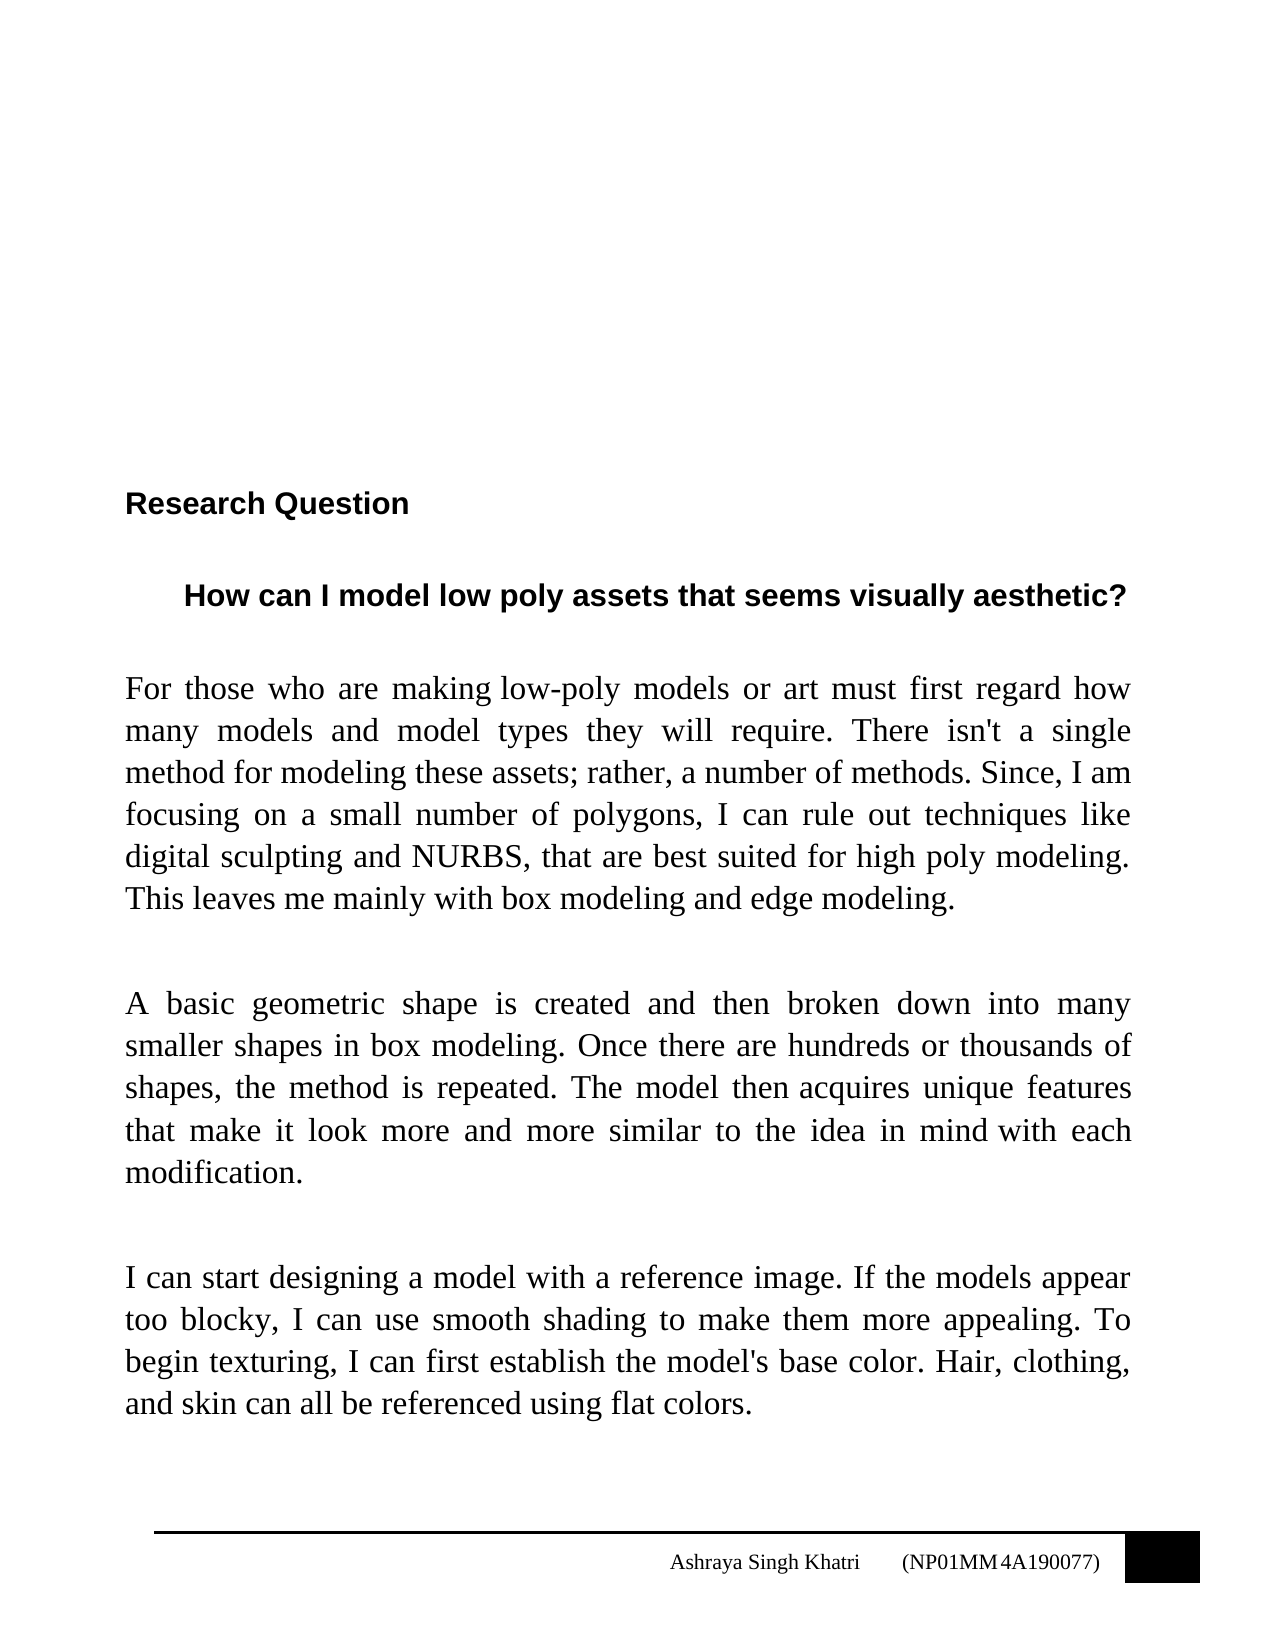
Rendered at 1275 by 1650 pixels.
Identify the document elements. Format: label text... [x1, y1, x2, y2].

text I can start designing a model with a reference image. If the models appear too blocky, I can use smooth shading to make them more appealing. To begin texturing, I can first establish the model's base color. Hair, clothing, and skin can all be referenced using flat colors. [125, 1257, 1132, 1422]
text For those who are making low-poly models or art must first regard how many models and model types they will require. There isn't a single method for modeling these assets; rather, a number of methods. Since, I am focusing on a small number of polygons, I can rule out techniques like digital sculpting and NURBS, that are best suited for high poly modeling. This leaves me mainly with box modeling and edge modeling. [125, 668, 1132, 917]
text A basic geometric shape is created and then broken down into many smaller shapes in box modeling. Once there are hundreds or thousands of shapes, the method is repeated. The model then acquires unique features that make it look more and more similar to the idea in mind with each modification. [125, 984, 1132, 1190]
subtitle How can I model low poly assets that seems visually aesthetic? [184, 577, 1132, 612]
subtitle Research Question [125, 485, 1132, 521]
